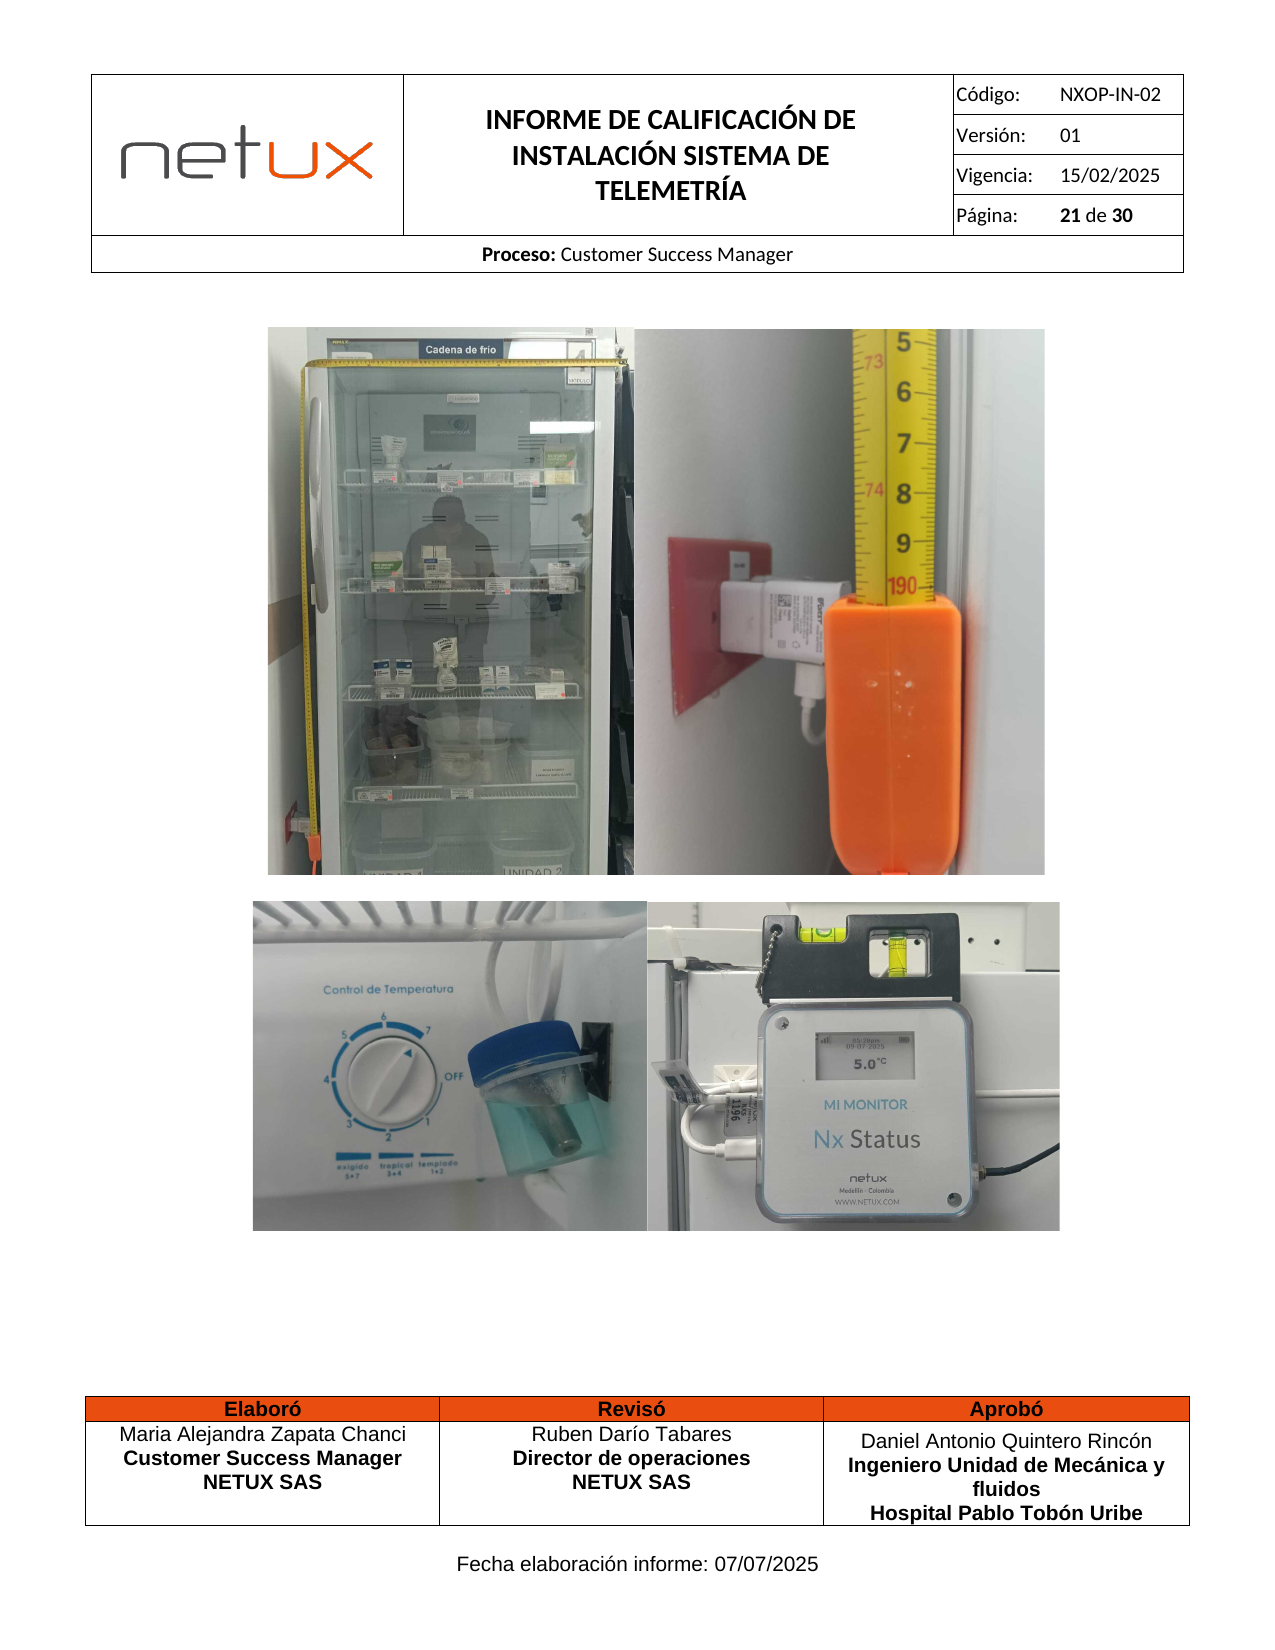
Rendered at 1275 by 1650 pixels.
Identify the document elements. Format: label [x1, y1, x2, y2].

picture [252, 901, 1060, 1231]
picture [94, 107, 401, 203]
picture [267, 327, 1045, 875]
